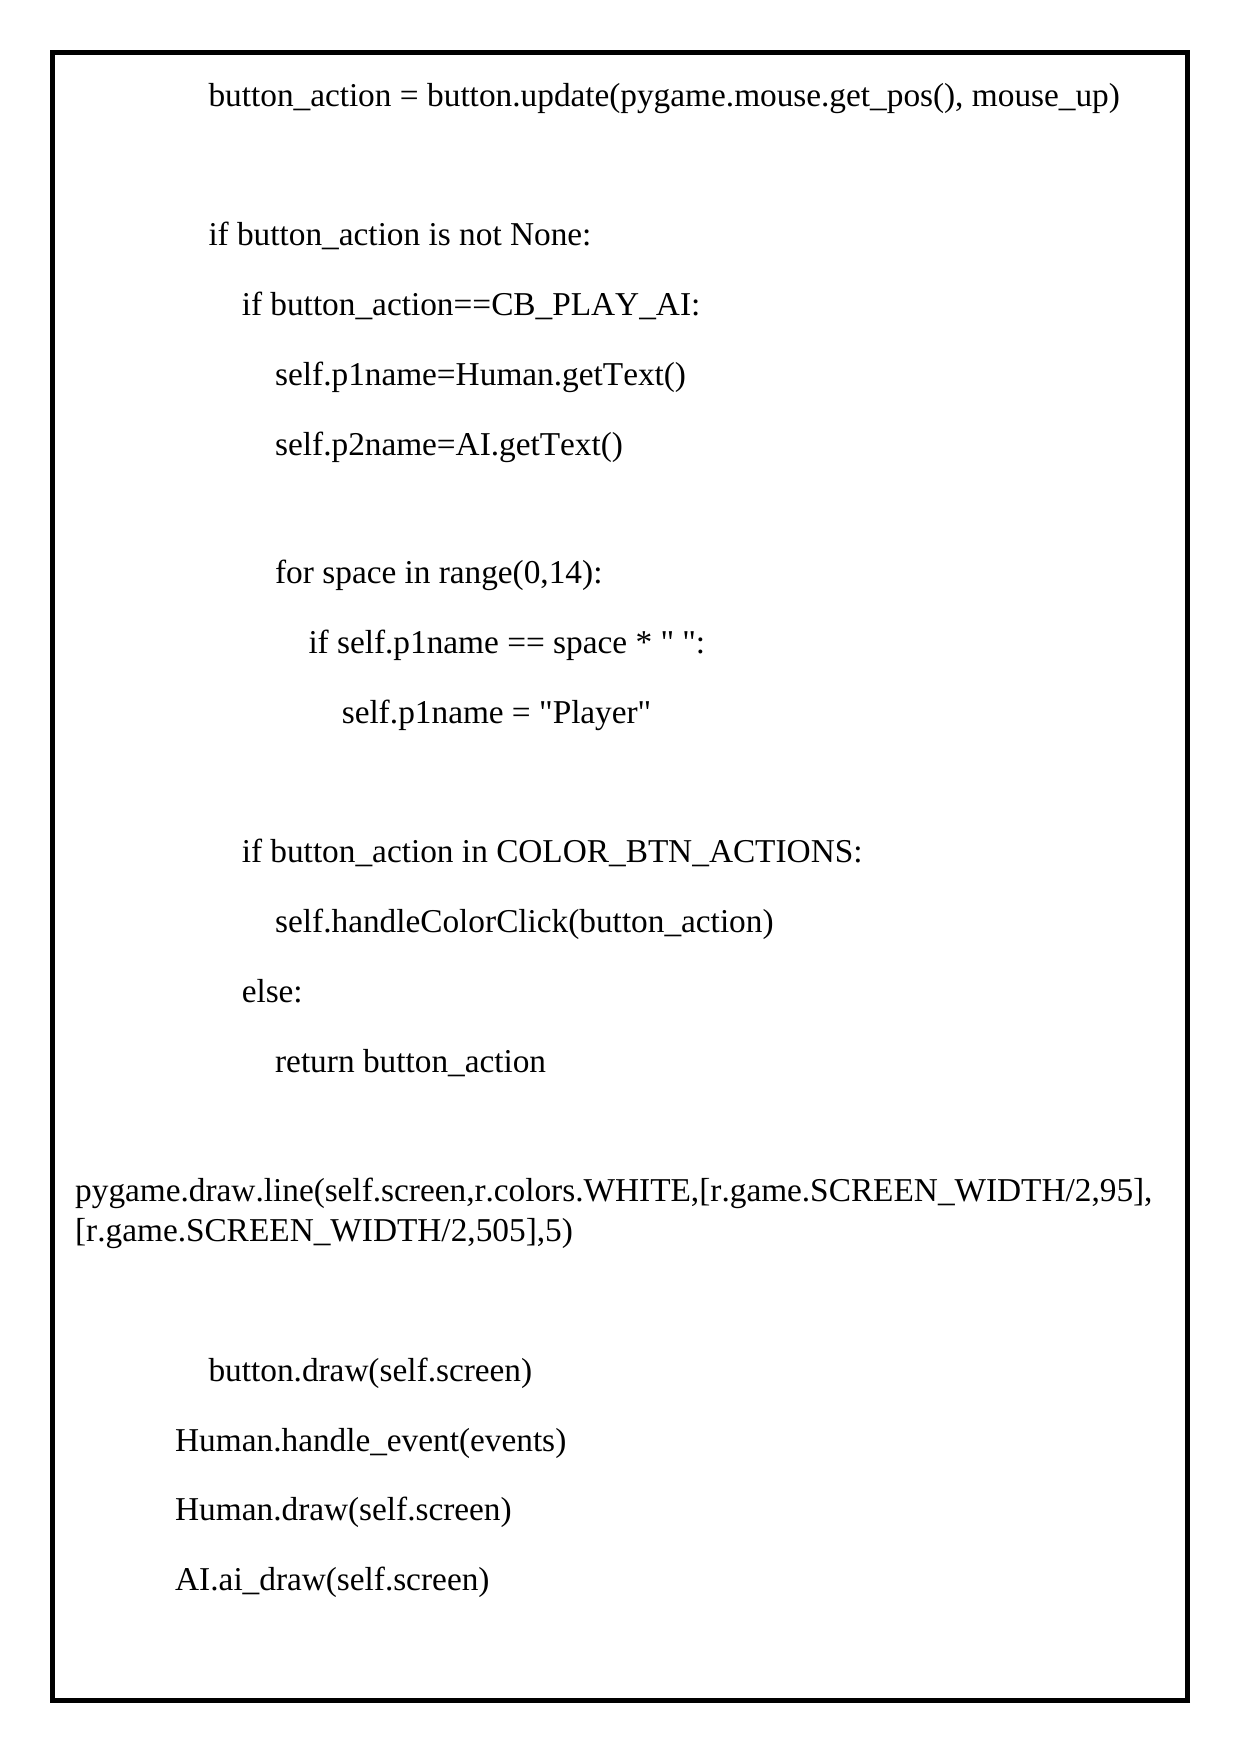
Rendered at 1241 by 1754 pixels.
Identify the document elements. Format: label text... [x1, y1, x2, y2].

text self.p1name=Human.getText() [75, 354, 1165, 392]
text if button_action==CB_PLAY_AI: [75, 284, 1165, 323]
text pygame.draw.line(self.screen,r.colors.WHITE,[r.game.SCREEN_WIDTH/2,95],[r.game.SCREEN_WIDTH/2,505],5) [75, 1170, 1165, 1249]
text else: [75, 971, 1165, 1010]
text return button_action [75, 1041, 1165, 1079]
text AI.ai_draw(self.screen) [75, 1559, 1165, 1598]
text button_action = button.update(pygame.mouse.get_pos(), mouse_up) [75, 75, 1165, 113]
text self.handleColorClick(button_action) [75, 902, 1165, 940]
text self.p2name=AI.getText() [75, 424, 1165, 462]
text if button_action in COLOR_BTN_ACTIONS: [75, 832, 1165, 870]
text for space in range(0,14): [75, 553, 1165, 591]
text if button_action is not None: [75, 214, 1165, 253]
text button.draw(self.screen) [75, 1350, 1165, 1388]
text Human.handle_event(events) [75, 1420, 1165, 1458]
text self.p1name = "Player" [75, 692, 1165, 731]
text Human.draw(self.screen) [75, 1489, 1165, 1528]
text if self.p1name == space * " ": [75, 622, 1165, 661]
